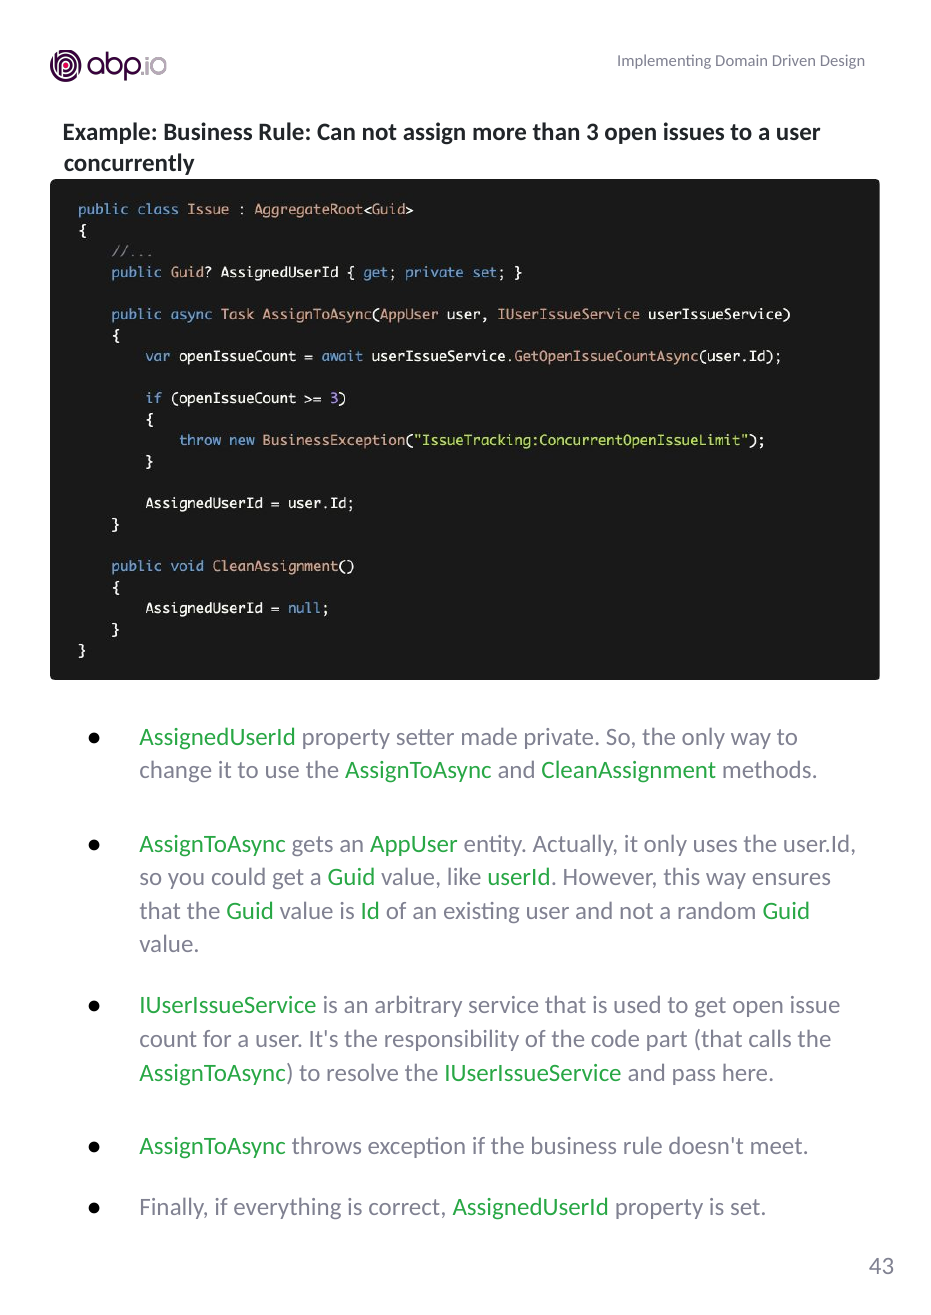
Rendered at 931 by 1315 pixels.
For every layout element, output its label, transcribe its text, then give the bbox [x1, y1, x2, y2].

list AssignToAsync throws exception if the business rule doesn't meet. [86, 1130, 865, 1161]
list AssignedUserId property setter made private. So, the only way to change it to use the AssignToAsync and CleanAssignment methods. [86, 721, 865, 785]
picture [50, 50, 167, 82]
picture [50, 179, 880, 680]
list Finally, if everything is correct, AssignedUserId property is set. [86, 1191, 865, 1221]
list IUserIssueService is an arbitrary service that is used to get open issue count for a user. It's the responsibility of the code part (that calls the AssignToAsync) to resolve the IUserIssueService and pass here. [86, 990, 865, 1087]
subtitle Example: Business Rule: Can not assign more than 3 open issues to a user concurrently [62, 116, 866, 178]
list AssignToAsync gets an AppUser entity. Actually, it only uses the user.Id, so you could get a Guid value, like userId. However, this way ensures that the Guid value is Id of an existing user and not a random Guid value. [86, 828, 865, 959]
